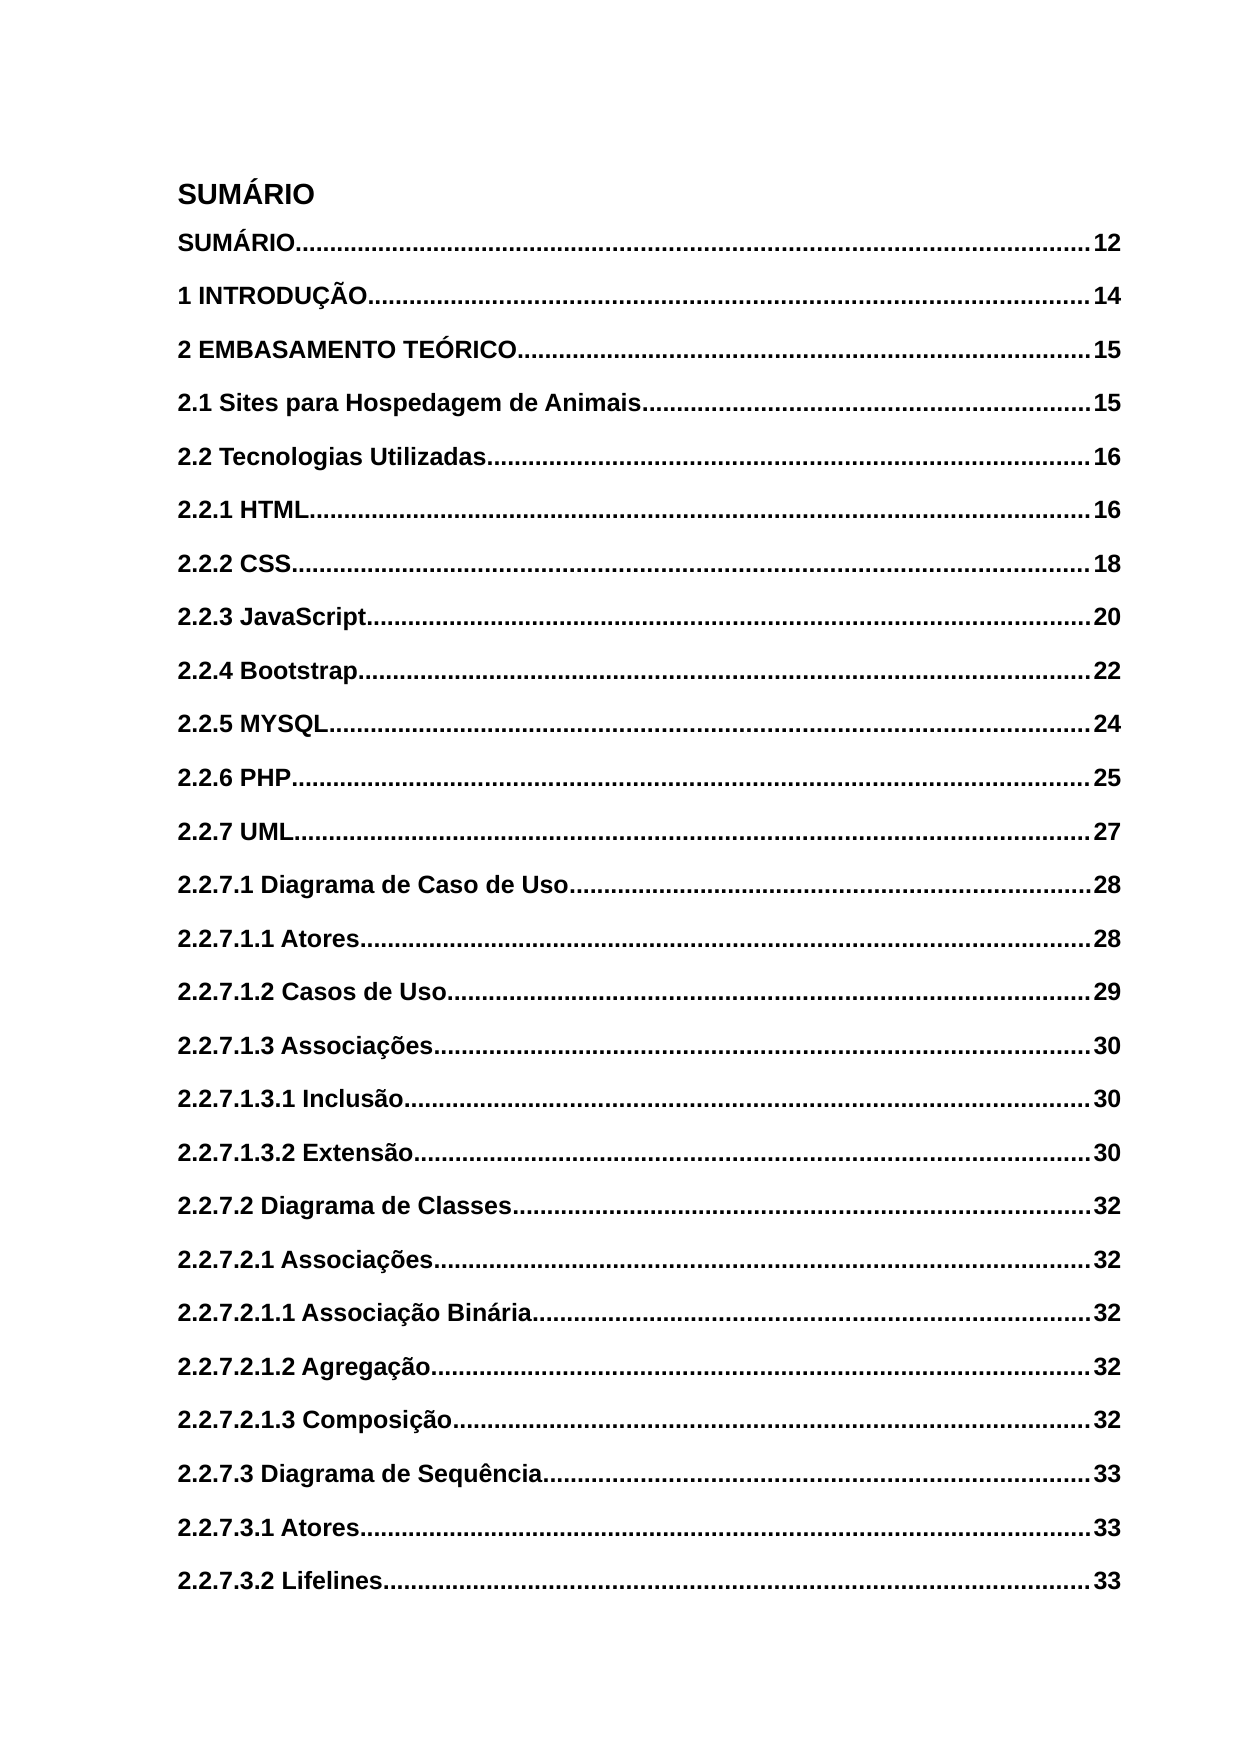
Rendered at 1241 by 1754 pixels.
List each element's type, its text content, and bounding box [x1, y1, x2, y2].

text SUMÁRIO [177, 177, 1122, 211]
